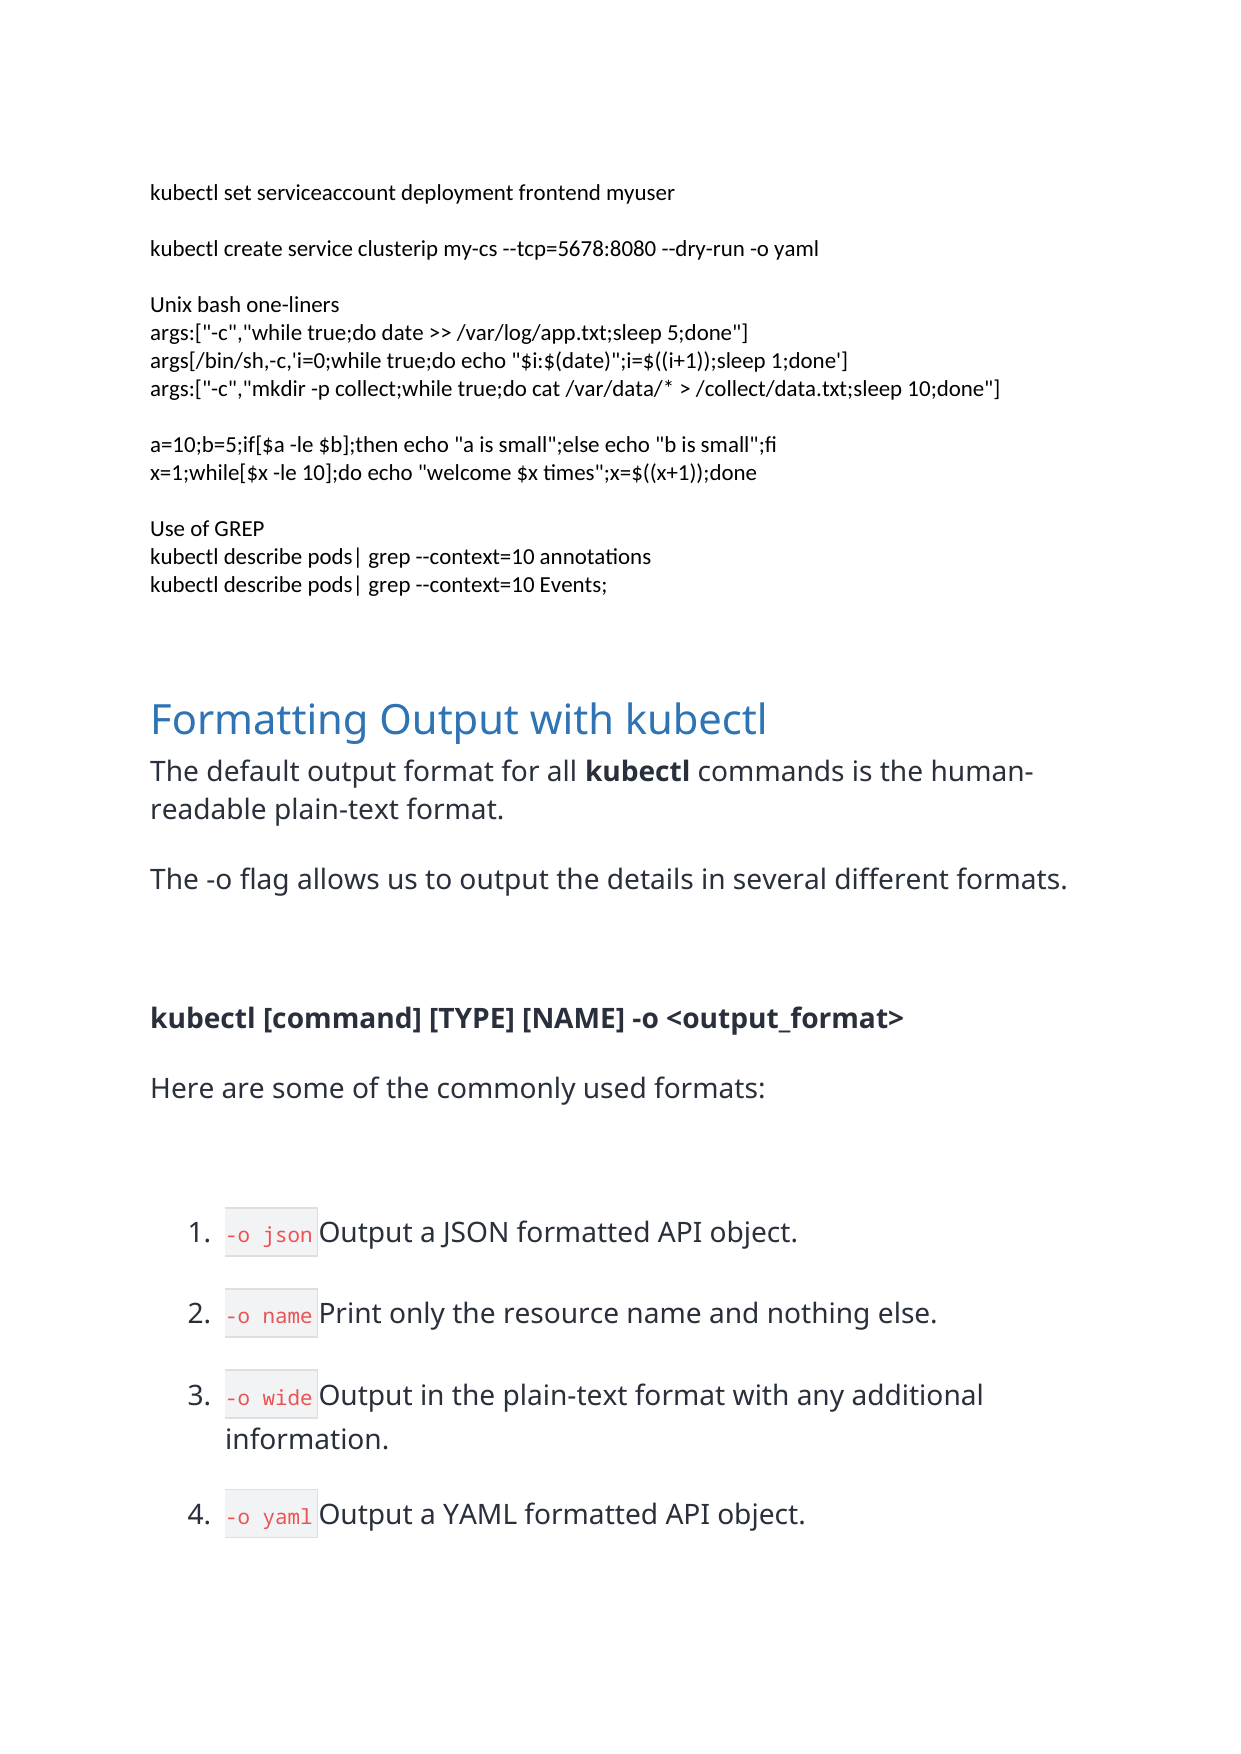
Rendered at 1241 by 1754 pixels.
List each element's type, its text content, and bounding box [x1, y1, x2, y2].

text x=1;while[$x -le 10];do echo "welcome $x times";x=$((x+1));done [150, 458, 1090, 486]
text args:["-c","while true;do date >> /var/log/app.txt;sleep 5;done"] [150, 318, 1090, 346]
list -o yamlOutput a YAML formatted API object. [187, 1488, 317, 1538]
list -o wideOutput in the plain-text format with any additional information. [187, 1369, 1090, 1457]
text The -o flag allows us to output the details in several different formats. [150, 859, 1090, 897]
text kubectl describe pods| grep --context=10 annotations [150, 542, 1090, 570]
list -o namePrint only the resource name and nothing else. [318, 1288, 1090, 1338]
list -o yamlOutput a YAML formatted API object. [318, 1488, 1090, 1538]
text Here are some of the commonly used formats: [150, 1068, 1090, 1106]
text kubectl set serviceaccount deployment frontend myuser [150, 178, 1090, 206]
text args[/bin/sh,-c,'i=0;while true;do echo "$i:$(date)";i=$((i+1));sleep 1;done'] [150, 346, 1090, 374]
text Use of GREP [150, 514, 1090, 542]
text args:["-c","mkdir -p collect;while true;do cat /var/data/* > /collect/data.txt;sleep 10;done"] [150, 374, 1090, 402]
text Unix bash one-liners [150, 290, 1090, 318]
text The default output format for all kubectl commands is the human-readable plain-text format. [150, 751, 1090, 828]
text kubectl create service clusterip my-cs --tcp=5678:8080 --dry-run -o yaml [150, 234, 1090, 262]
list -o jsonOutput a JSON formatted API object. [318, 1207, 1090, 1257]
text kubectl describe pods| grep --context=10 Events; [150, 570, 1090, 598]
text a=10;b=5;if[$a -le $b];then echo "a is small";else echo "b is small";fi [150, 430, 1090, 458]
text kubectl [command] [TYPE] [NAME] -o <output_format> [150, 998, 1090, 1037]
subtitle Formatting Output with kubectl [150, 690, 1090, 747]
